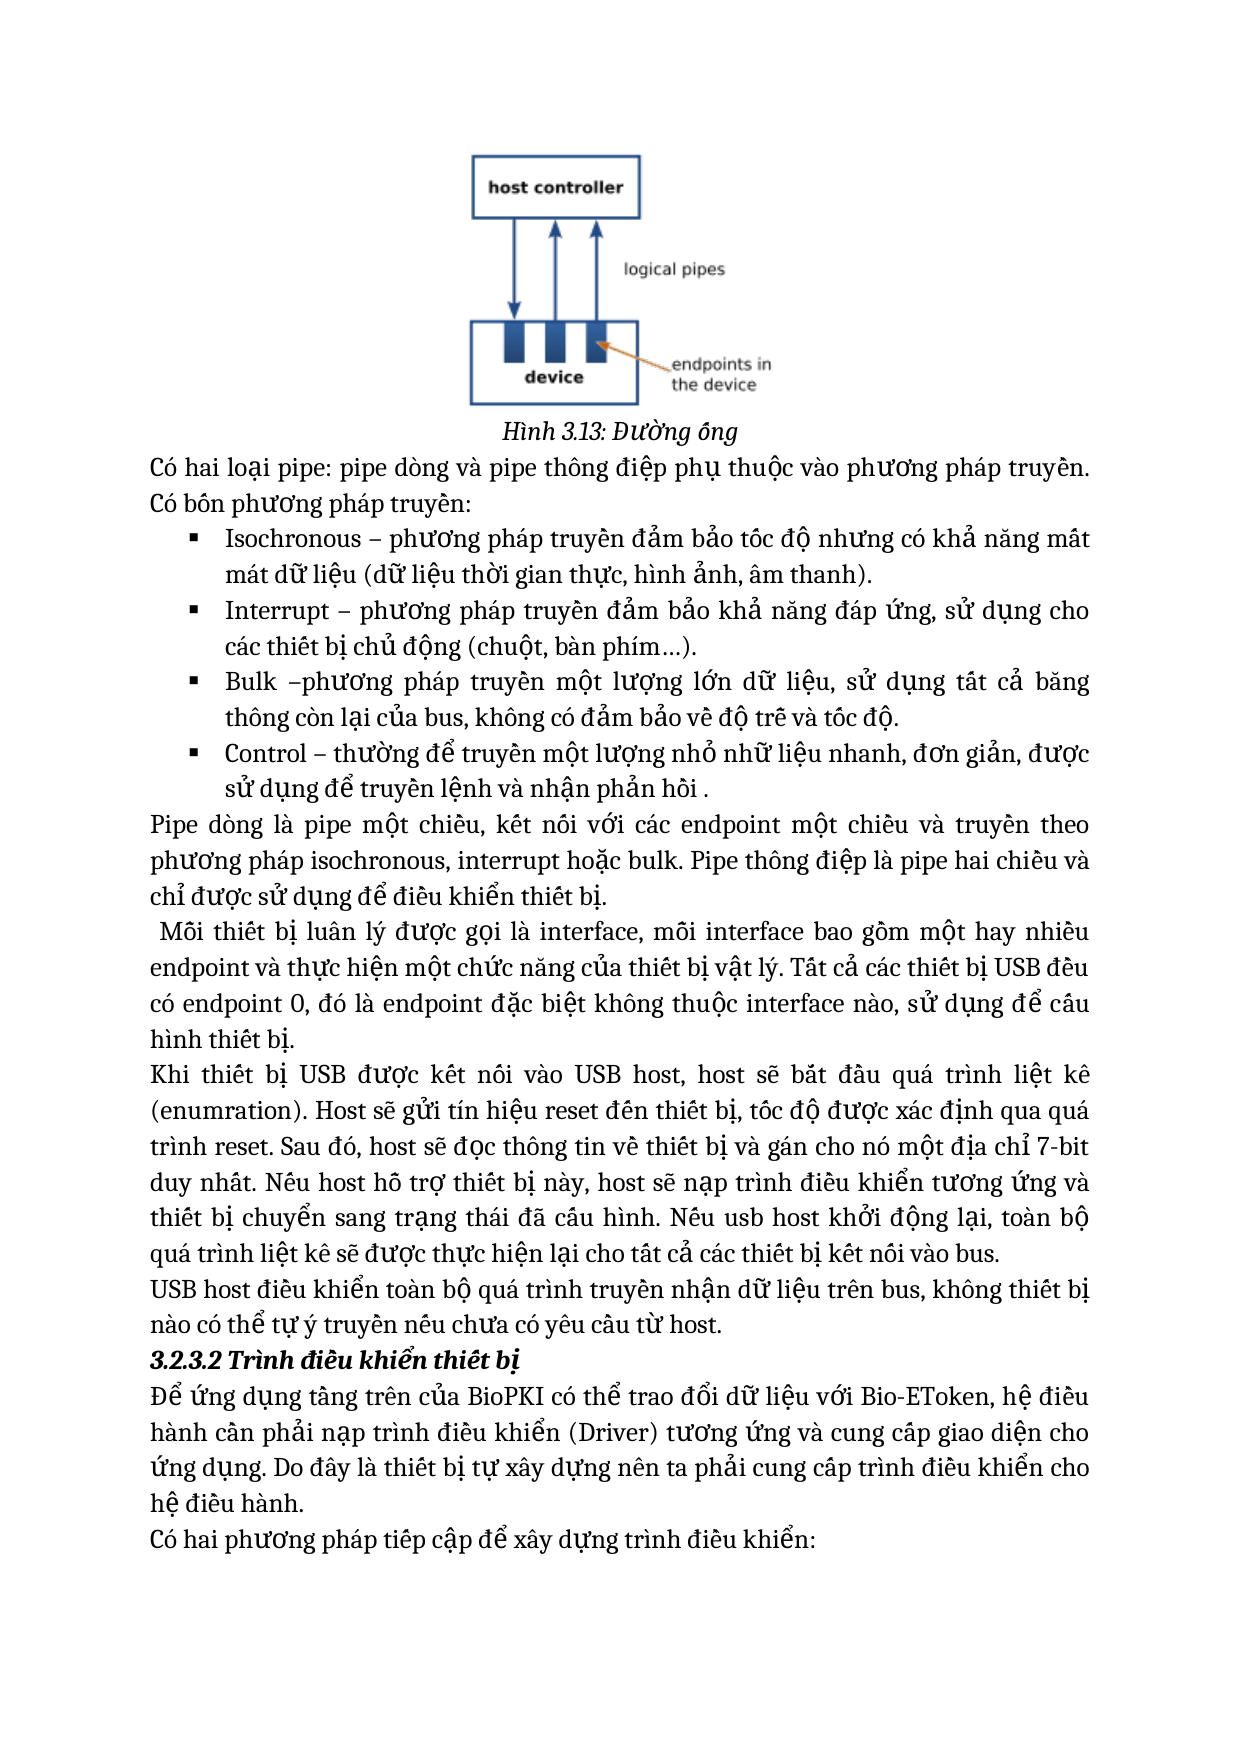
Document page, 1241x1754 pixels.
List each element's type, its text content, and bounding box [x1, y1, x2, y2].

text Mỗi thiết bị luân lý được gọi là interface, mỗi interface bao gồm một hay nhiều endpoint và thực hiện một chức năng của thiết bị vật lý. Tất cả các thiết bị USB đều có endpoint 0, đó là endpoint đặc biệt không thuộc interface nào, sử dụng để cấu hình thiết bị. [150, 916, 1090, 1055]
text Pipe dòng là pipe một chiều, kết nối với các endpoint một chiều và truyền theo phương pháp isochronous, interrupt hoặc bulk. Pipe thông điệp là pipe hai chiều và chỉ được sử dụng để điều khiển thiết bị. [150, 809, 1090, 912]
list Bulk –phương pháp truyền một lượng lớn dữ liệu, sử dụng tất cả băng thông còn lại của bus, không có đảm bảo về độ trễ và tốc độ. [187, 666, 1090, 733]
text Khi thiết bị USB được kết nối vào USB host, host sẽ bắt đầu quá trình liệt kê (enumration). Host sẽ gửi tín hiệu reset đến thiết bị, tốc độ được xác định qua quá trình reset. Sau đó, host sẽ đọc thông tin về thiết bị và gán cho nó một địa chỉ 7-bit duy nhất. Nếu host hỗ trợ thiết bị này, host sẽ nạp trình điều khiển tương ứng và thiết bị chuyển sang trạng thái đã cấu hình. Nếu usb host khởi động lại, toàn bộ quá trình liệt kê sẽ được thực hiện lại cho tất cả các thiết bị kết nối vào bus. [150, 1059, 1090, 1269]
picture [464, 150, 777, 412]
text Có hai loại pipe: pipe dòng và pipe thông điệp phụ thuộc vào phương pháp truyền. Có bốn phương pháp truyền: [150, 452, 1090, 519]
list Isochronous – phương pháp truyền đảm bảo tốc độ nhưng có khả năng mất mát dữ liệu (dữ liệu thời gian thực, hình ảnh, âm thanh). [187, 523, 1090, 590]
text Có hai phương pháp tiếp cập để xây dựng trình điều khiển: [150, 1524, 1090, 1555]
text Để ứng dụng tầng trên của BioPKI có thể trao đổi dữ liệu với Bio-EToken, hệ điều hành cần phải nạp trình điều khiển (Driver) tương ứng và cung cấp giao diện cho ứng dụng. Do đây là thiết bị tự xây dựng nên ta phải cung cấp trình điều khiển cho hệ điều hành. [150, 1381, 1090, 1519]
list Control – thường để truyền một lượng nhỏ nhữ liệu nhanh, đơn giản, được sử dụng để truyền lệnh và nhận phản hồi . [187, 738, 1090, 805]
subtitle 3.2.3.2 Trình điều khiển thiết bị [150, 1345, 1090, 1376]
text Hình 3.13: Đường ống [150, 416, 1090, 447]
list Interrupt – phương pháp truyền đảm bảo khả năng đáp ứng, sử dụng cho các thiết bị chủ động (chuột, bàn phím…). [187, 595, 1090, 662]
text USB host điều khiển toàn bộ quá trình truyền nhận dữ liệu trên bus, không thiết bị nào có thể tự ý truyền nếu chưa có yêu cầu từ host. [150, 1274, 1090, 1341]
